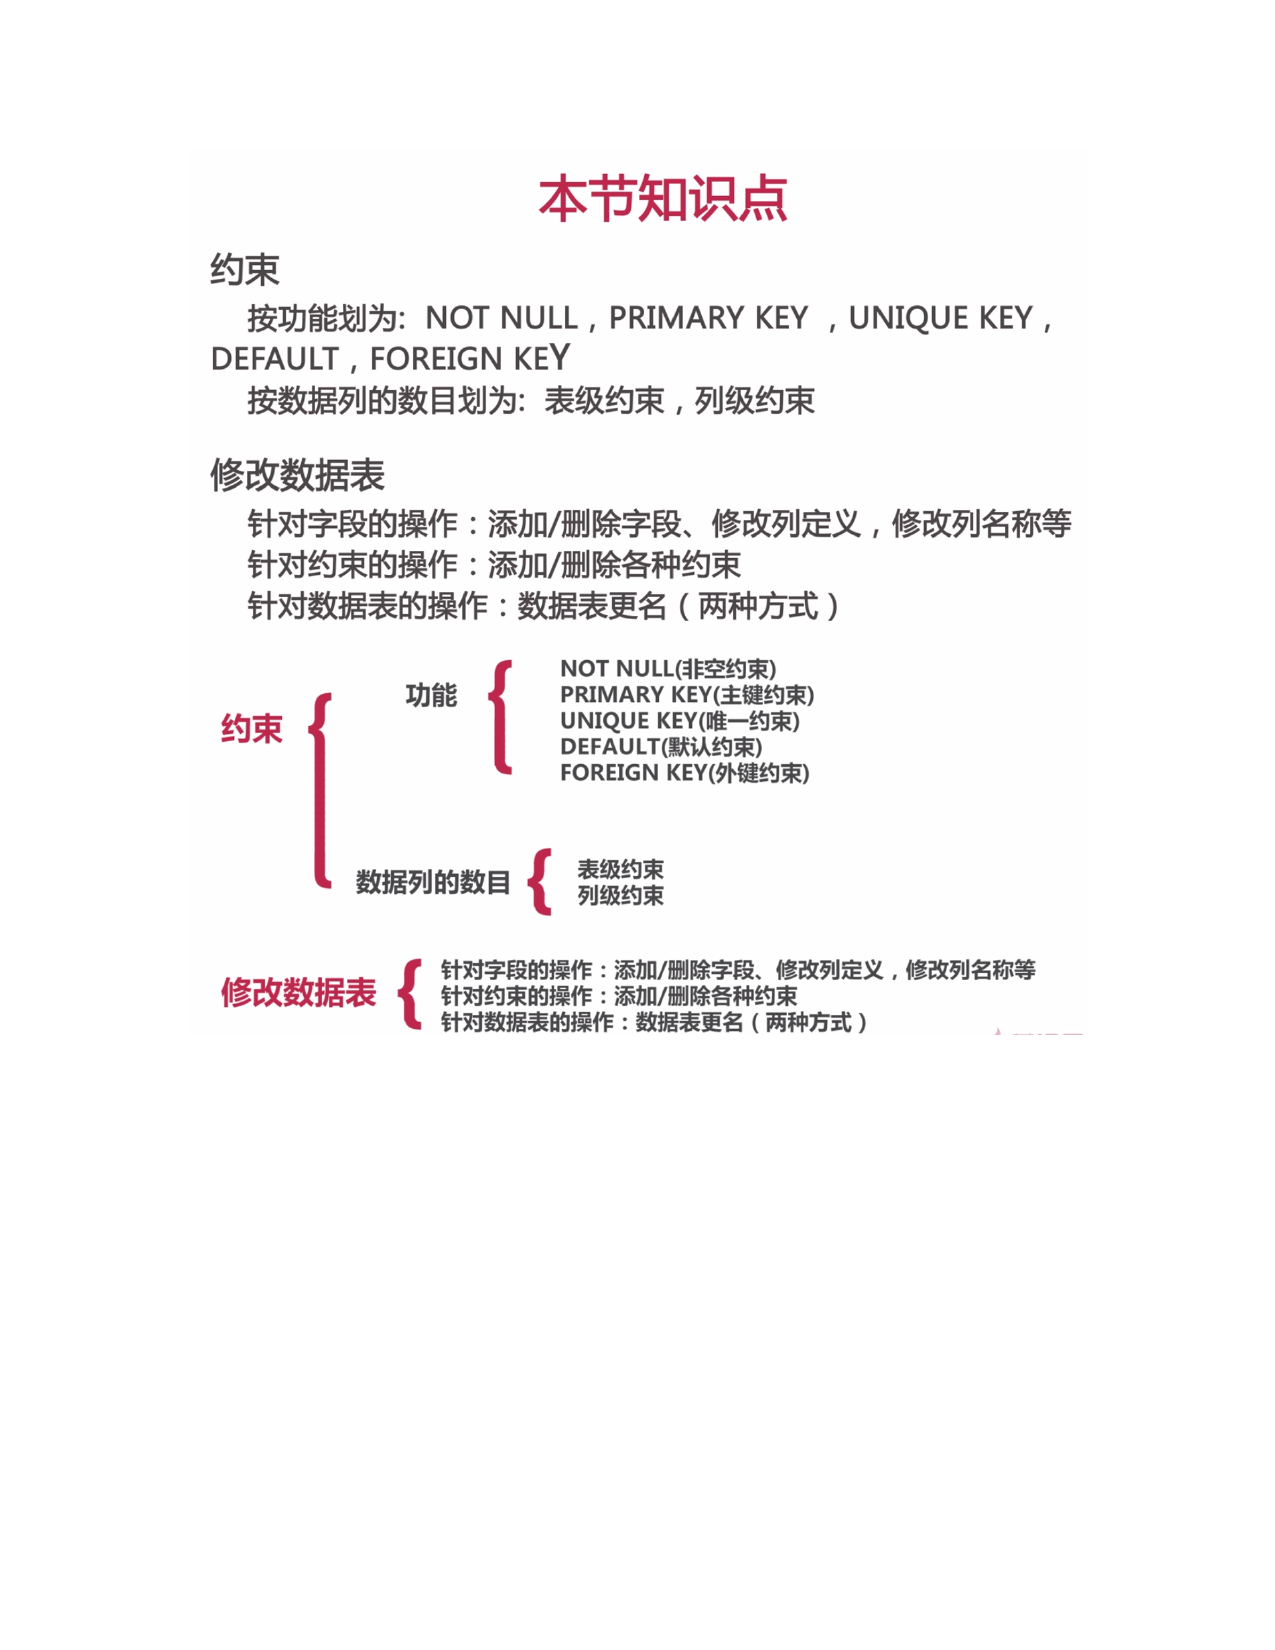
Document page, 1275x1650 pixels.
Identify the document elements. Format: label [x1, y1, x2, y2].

picture [187, 150, 1088, 1035]
